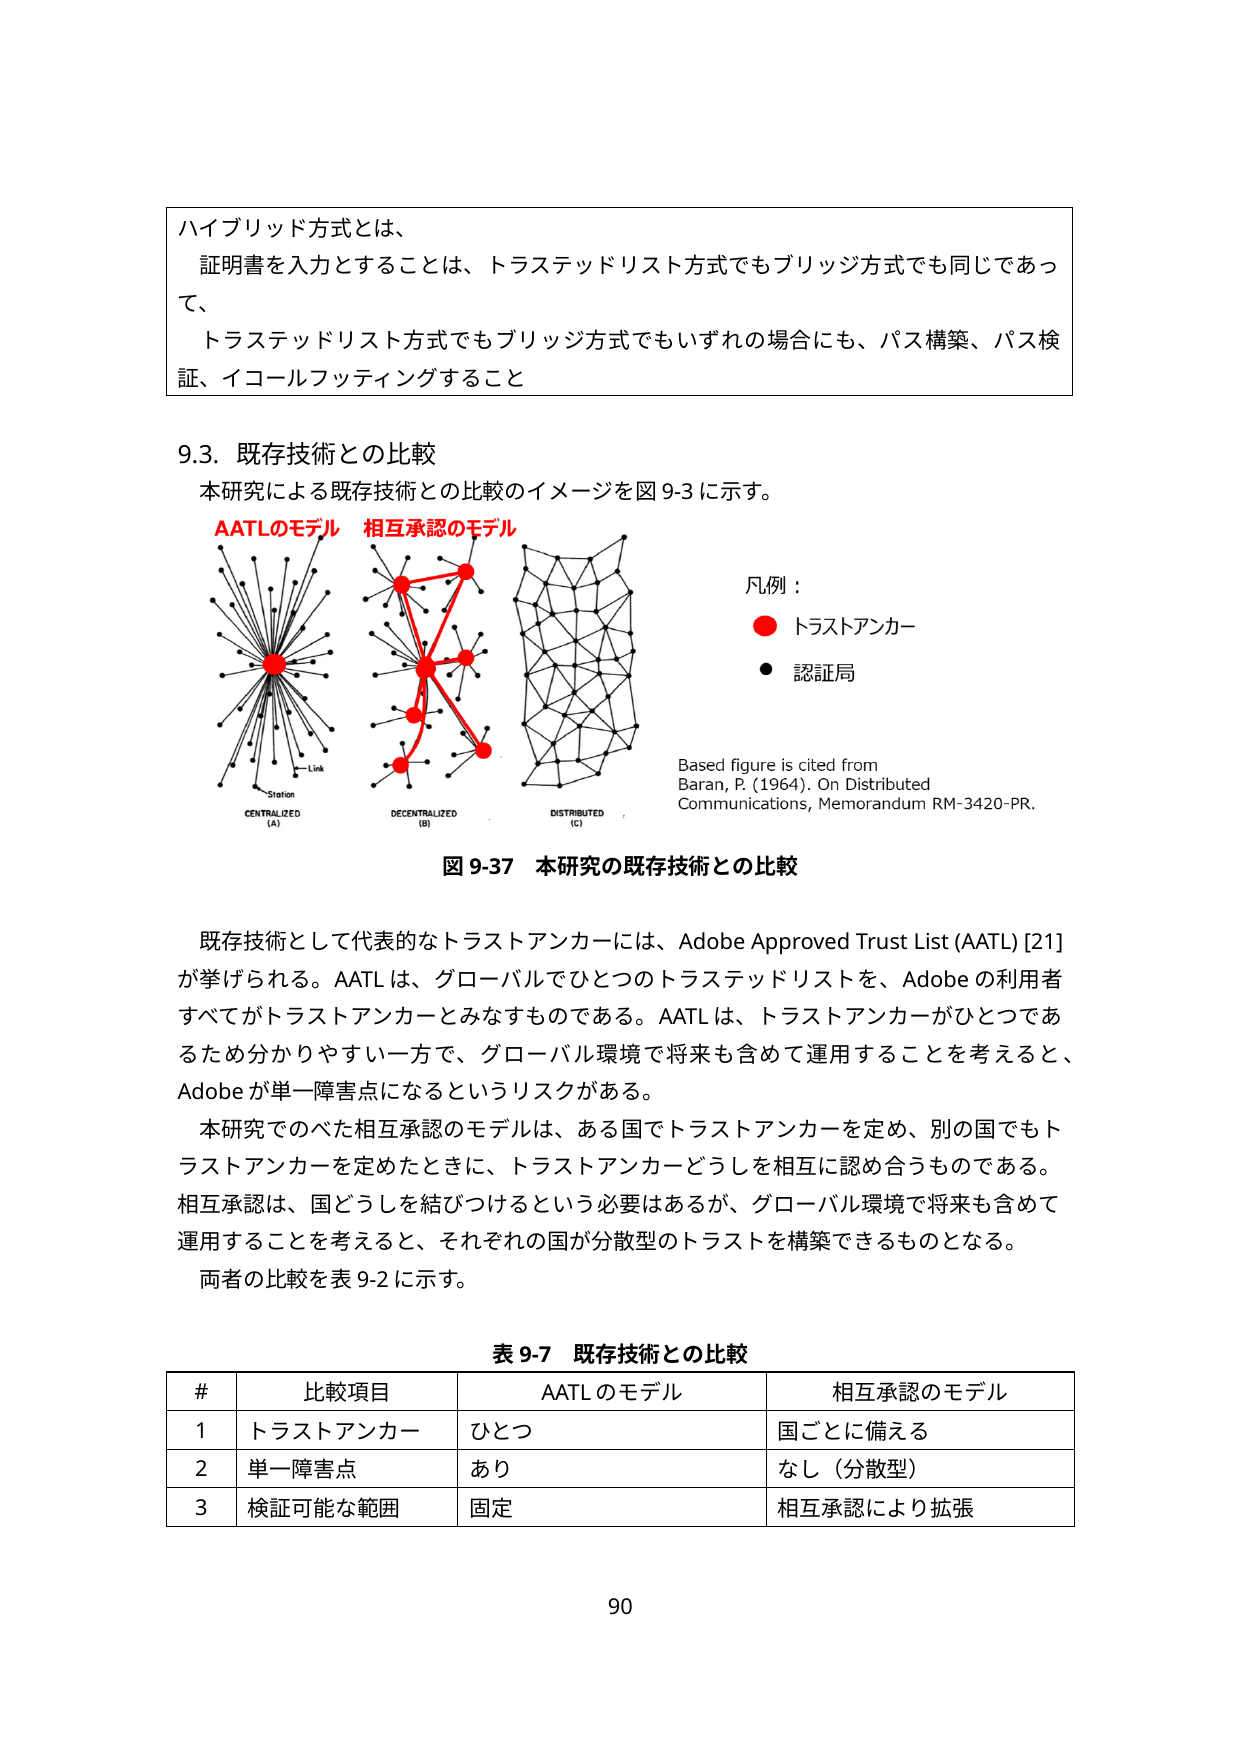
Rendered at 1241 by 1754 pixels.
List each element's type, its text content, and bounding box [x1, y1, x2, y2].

table_header AATLのモデル [458, 1373, 766, 1410]
table_cell なし（分散型） [767, 1450, 1074, 1487]
table_header 相互承認のモデル [767, 1373, 1074, 1410]
text 本研究でのべた相互承認のモデルは、ある国でトラストアンカーを定め、別の国でもトラストアンカーを定めたときに、トラストアンカーどうしを相互に認め合うものである。相互承認は、国どうしを結びつけるという必要はあるが、グローバル環境で将来も含めて運用することを考えると、それぞれの国が分散型のトラストを構築できるものとなる。 [177, 1109, 1063, 1259]
table_header # [167, 1373, 236, 1410]
table_cell 1 [167, 1411, 236, 1448]
table_cell 2 [167, 1450, 236, 1487]
table_cell 3 [167, 1488, 236, 1526]
text 両者の比較を表9-2に示す。 [177, 1259, 1063, 1296]
table_header 比較項目 [237, 1373, 457, 1410]
table_cell 固定 [458, 1488, 766, 1526]
table_cell 相互承認により拡張 [767, 1488, 1074, 1526]
text 本研究による既存技術との比較のイメージを図9-3に示す。 [177, 471, 1063, 509]
table_header ハイブリッド方式とは、 証明書を入力とすることは、トラステッドリスト方式でもブリッジ方式でも同じであって、 トラステッドリスト方式でもブリッジ方式でもいずれの場合にも、パス構築、パス検証、イコールフッティングすること [167, 208, 1072, 395]
table_cell 単一障害点 [237, 1450, 457, 1487]
table_cell あり [458, 1450, 766, 1487]
table_cell トラストアンカー [237, 1411, 457, 1448]
table_cell 検証可能な範囲 [237, 1488, 457, 1526]
text 既存技術として代表的なトラストアンカーには、Adobe Approved Trust List (AATL) [21]が挙げられる。AATLは、グローバルでひとつのトラステッドリストを、Adobeの利用者すべてがトラストアンカーとみなすものである。AATLは、トラストアンカーがひとつであるため分かりやすい一方で、グローバル環境で将来も含めて運用することを考えると、Adobeが単一障害点になるというリスクがある。 [177, 921, 1063, 1109]
table_cell ひとつ [458, 1411, 766, 1448]
picture [194, 508, 1046, 842]
table_cell 国ごとに備える [767, 1411, 1074, 1448]
subtitle 既存技術との比較 [177, 434, 1063, 471]
